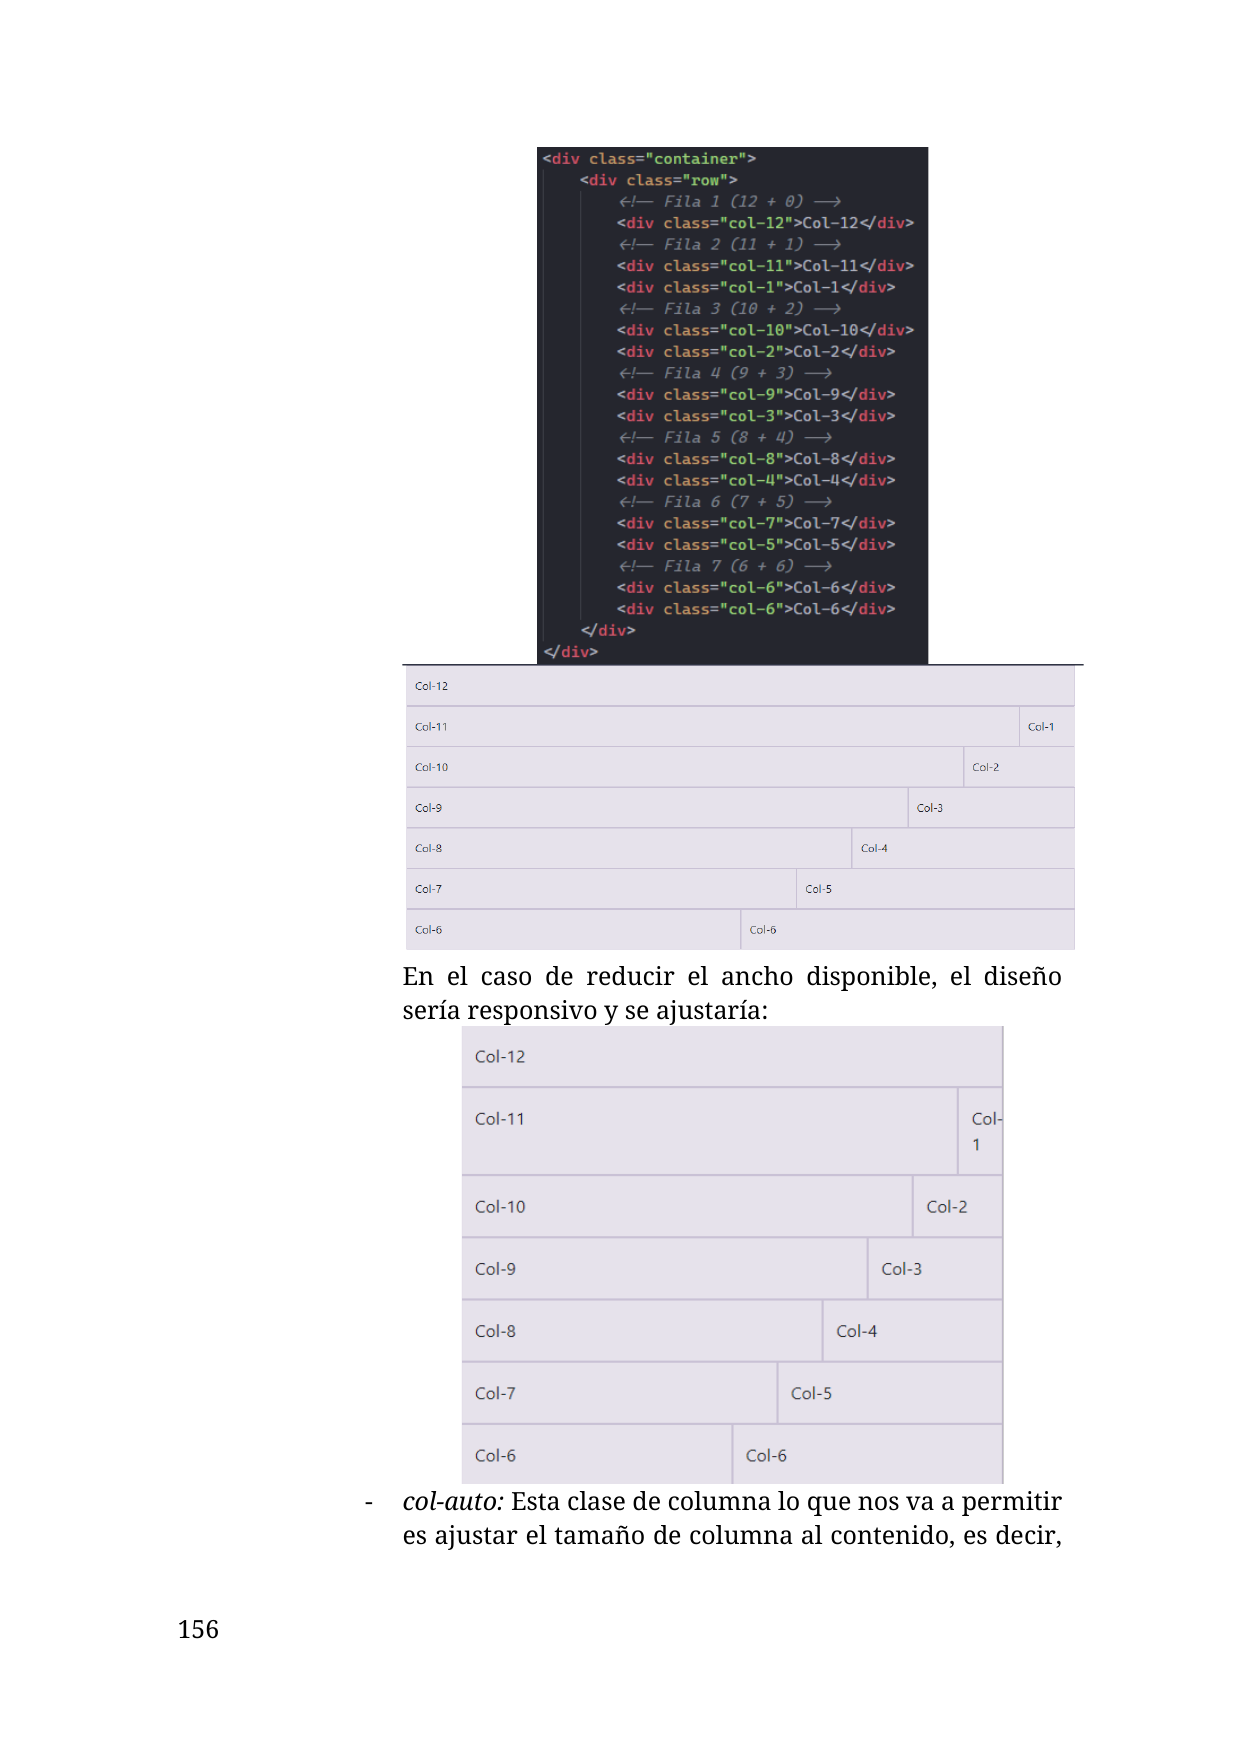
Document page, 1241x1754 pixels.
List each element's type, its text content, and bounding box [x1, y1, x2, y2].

picture [461, 1026, 1004, 1484]
picture [402, 147, 1084, 959]
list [365, 1484, 1063, 1552]
list En el caso de reducir el ancho disponible, el diseño sería responsivo y se ajustaría: [402, 959, 1063, 1027]
